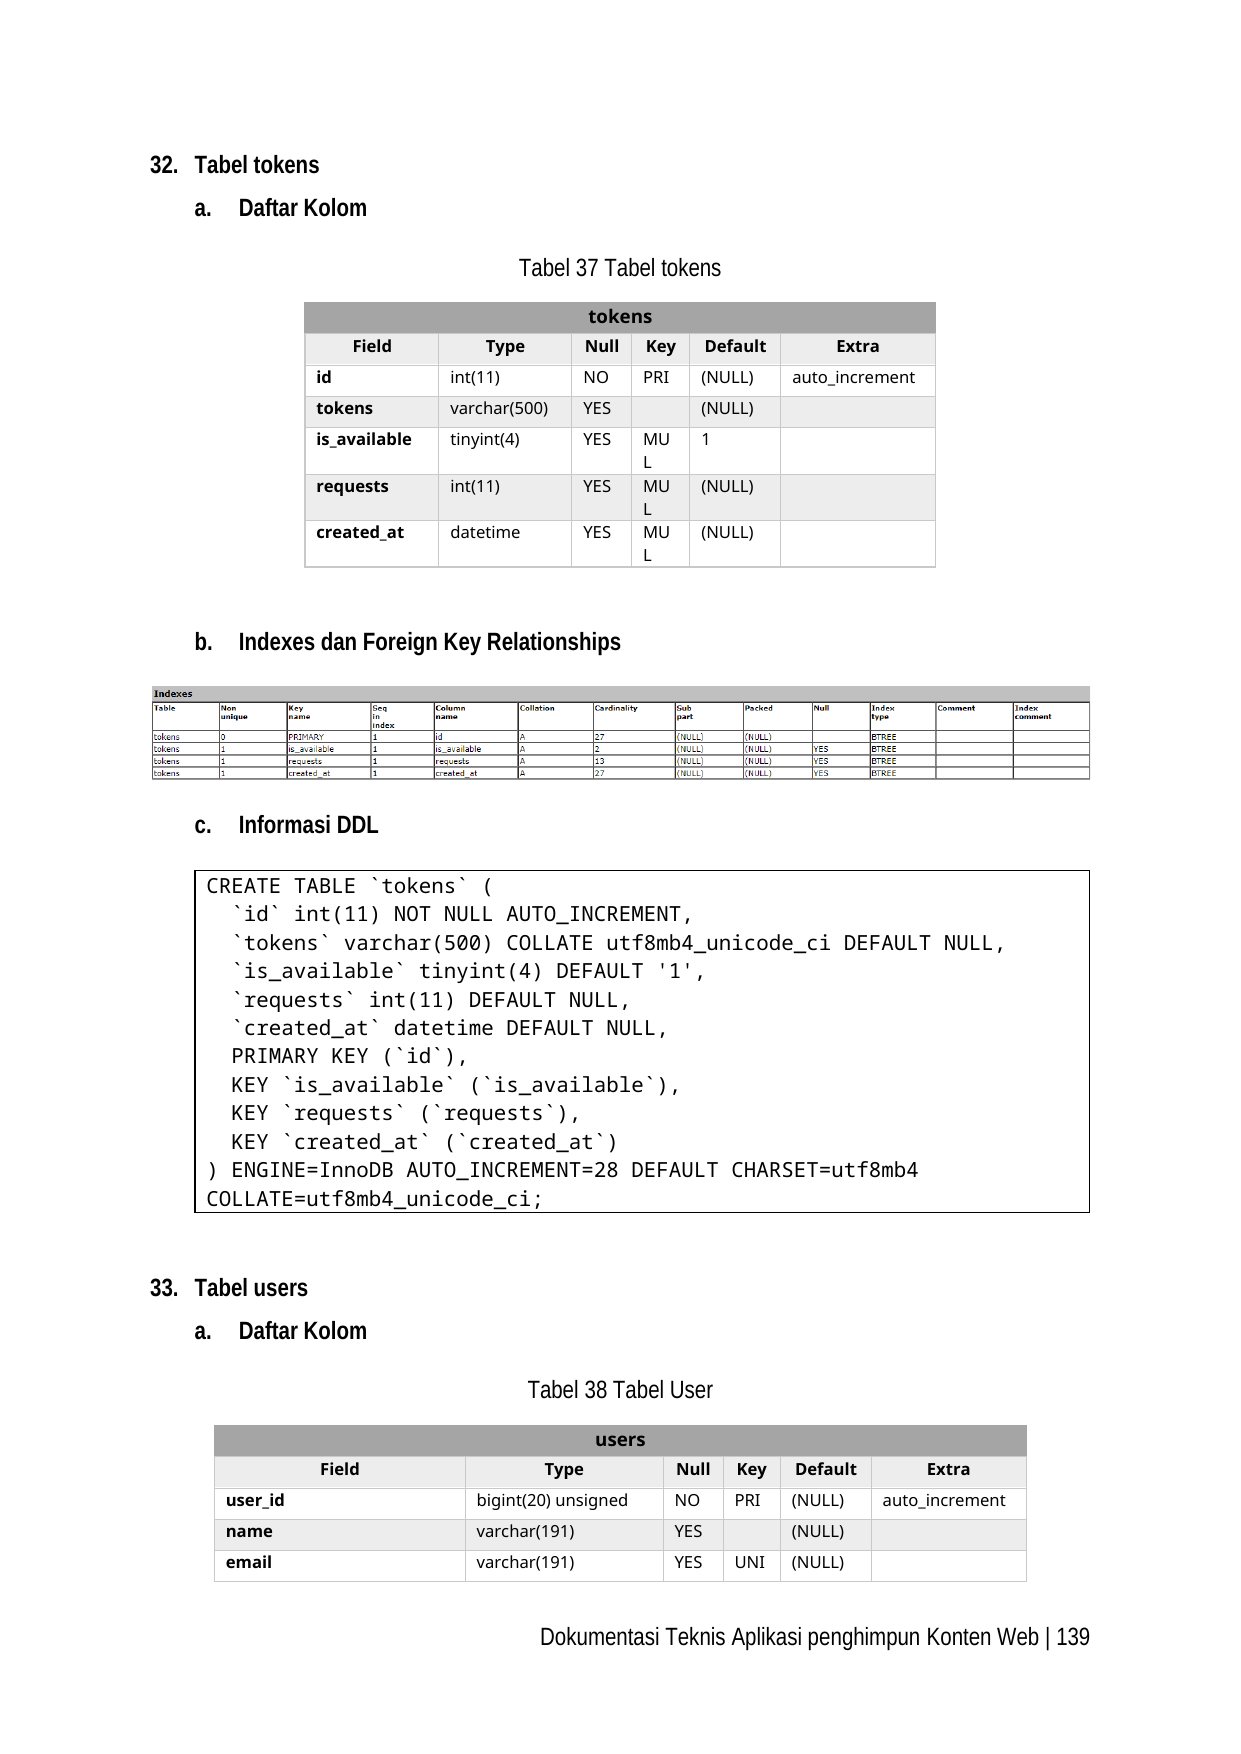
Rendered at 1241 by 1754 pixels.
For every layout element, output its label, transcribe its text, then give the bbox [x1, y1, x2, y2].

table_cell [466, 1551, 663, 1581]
text Tabel 38 Tabel User [150, 1375, 1090, 1404]
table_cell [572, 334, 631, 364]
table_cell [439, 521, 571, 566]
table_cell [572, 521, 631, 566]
list Informasi DDL [194, 810, 1090, 839]
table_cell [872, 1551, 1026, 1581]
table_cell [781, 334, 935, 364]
text Tabel 37 Tabel tokens [150, 252, 1090, 281]
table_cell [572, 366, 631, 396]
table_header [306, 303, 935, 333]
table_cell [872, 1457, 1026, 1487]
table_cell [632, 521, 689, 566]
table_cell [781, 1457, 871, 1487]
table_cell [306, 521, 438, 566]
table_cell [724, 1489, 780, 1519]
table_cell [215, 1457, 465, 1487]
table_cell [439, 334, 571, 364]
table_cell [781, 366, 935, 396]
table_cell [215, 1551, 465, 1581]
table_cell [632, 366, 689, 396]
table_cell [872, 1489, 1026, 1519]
list Daftar Kolom [194, 193, 1090, 222]
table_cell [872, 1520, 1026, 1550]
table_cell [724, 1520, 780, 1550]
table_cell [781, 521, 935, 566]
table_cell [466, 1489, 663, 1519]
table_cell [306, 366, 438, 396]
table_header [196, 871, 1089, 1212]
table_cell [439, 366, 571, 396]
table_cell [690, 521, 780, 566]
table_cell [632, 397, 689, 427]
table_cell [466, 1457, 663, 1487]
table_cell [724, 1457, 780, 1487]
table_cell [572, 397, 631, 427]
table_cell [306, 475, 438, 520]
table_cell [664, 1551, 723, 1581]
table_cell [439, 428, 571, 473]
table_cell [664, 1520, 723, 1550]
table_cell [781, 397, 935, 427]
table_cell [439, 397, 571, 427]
list Tabel users [150, 1273, 1090, 1302]
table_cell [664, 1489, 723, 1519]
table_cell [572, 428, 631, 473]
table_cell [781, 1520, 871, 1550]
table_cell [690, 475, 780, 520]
list Daftar Kolom [194, 1316, 1090, 1344]
picture [150, 686, 1091, 780]
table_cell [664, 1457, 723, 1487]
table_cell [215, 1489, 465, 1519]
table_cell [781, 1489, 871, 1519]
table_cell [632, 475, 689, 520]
list Indexes dan Foreign Key Relationships [194, 627, 1090, 656]
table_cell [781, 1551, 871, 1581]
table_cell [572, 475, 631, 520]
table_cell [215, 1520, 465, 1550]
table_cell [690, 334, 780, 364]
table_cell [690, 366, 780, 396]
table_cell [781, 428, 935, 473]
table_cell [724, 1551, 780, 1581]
list Tabel tokens [150, 150, 1090, 179]
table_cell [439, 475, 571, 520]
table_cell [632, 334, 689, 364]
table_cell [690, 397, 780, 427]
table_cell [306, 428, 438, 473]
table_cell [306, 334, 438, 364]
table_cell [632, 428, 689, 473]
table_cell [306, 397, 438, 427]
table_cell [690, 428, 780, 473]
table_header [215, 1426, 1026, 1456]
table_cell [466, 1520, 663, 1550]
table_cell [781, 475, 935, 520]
